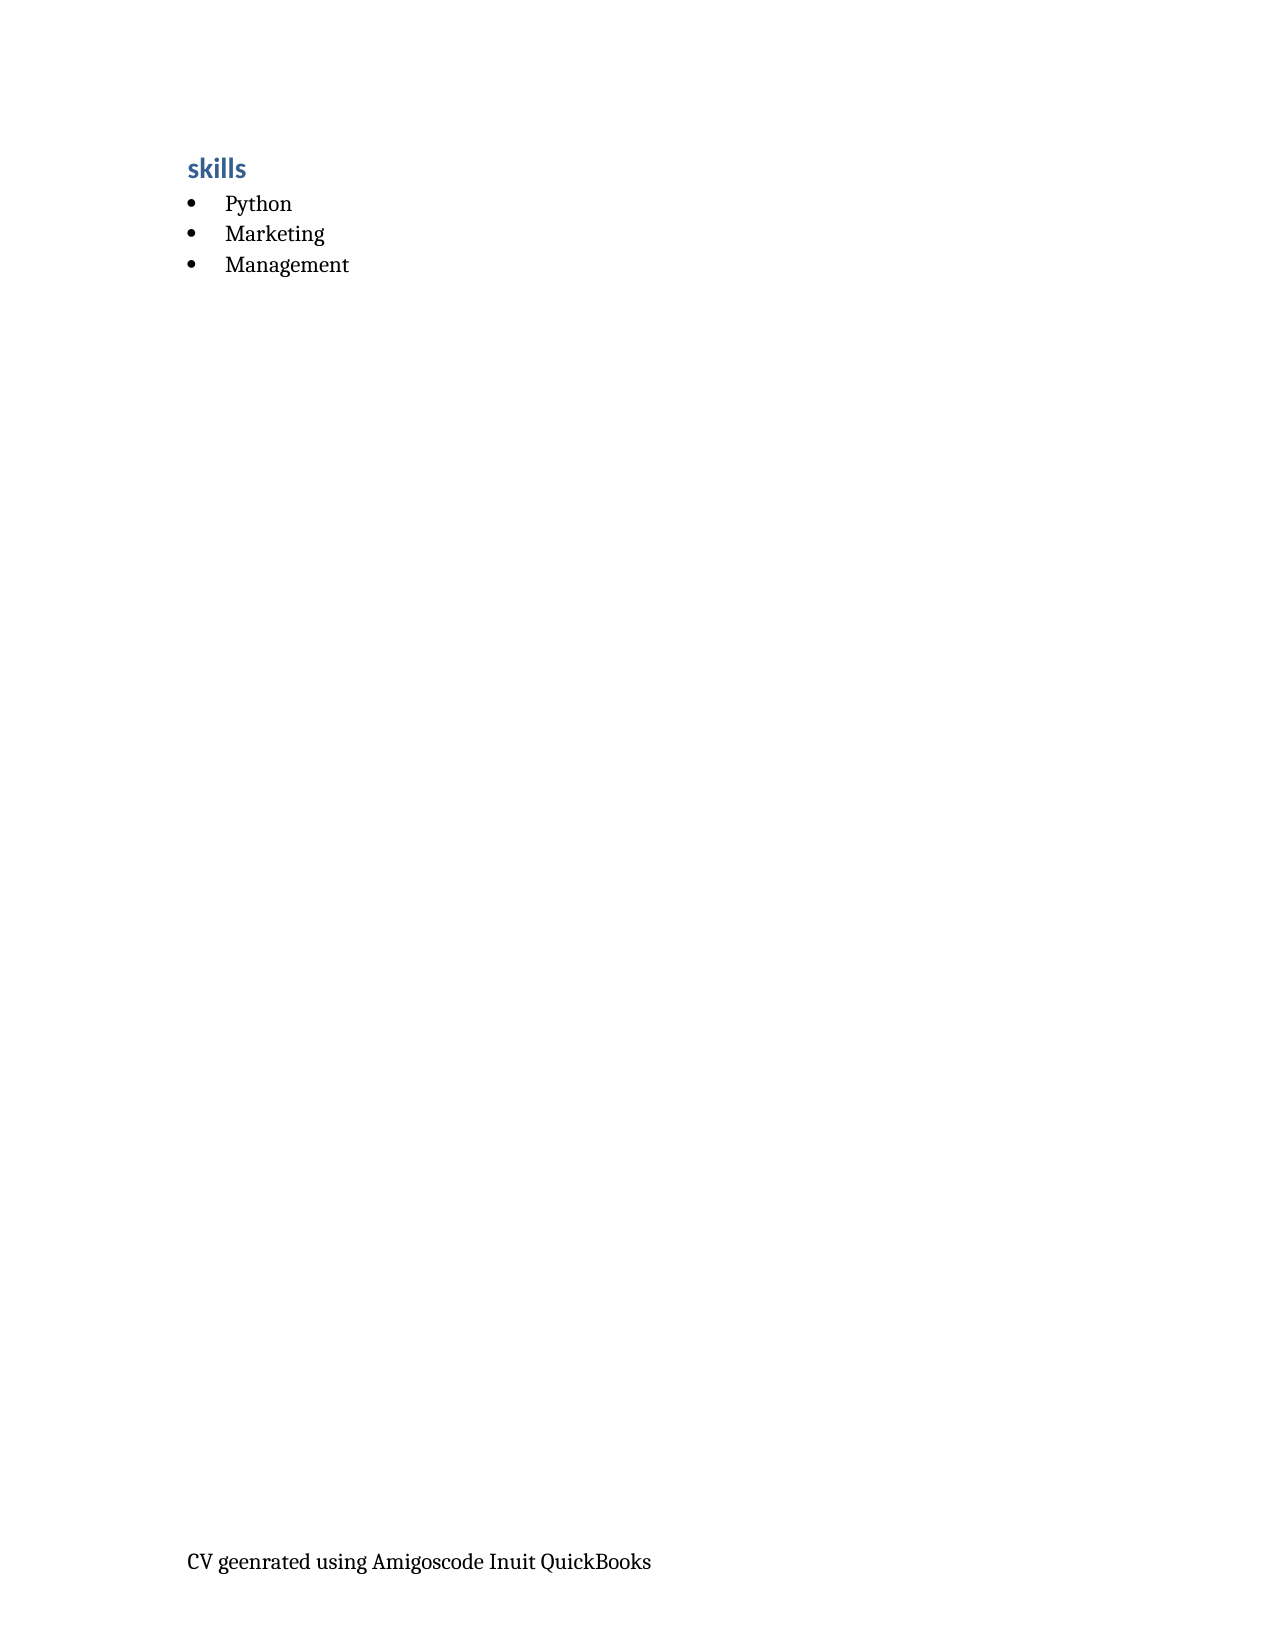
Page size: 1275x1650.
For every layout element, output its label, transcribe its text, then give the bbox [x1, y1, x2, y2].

list Marketing [187, 221, 1087, 247]
list Python [187, 191, 1087, 217]
subtitle skills [187, 150, 1087, 186]
list Management [187, 251, 1087, 278]
